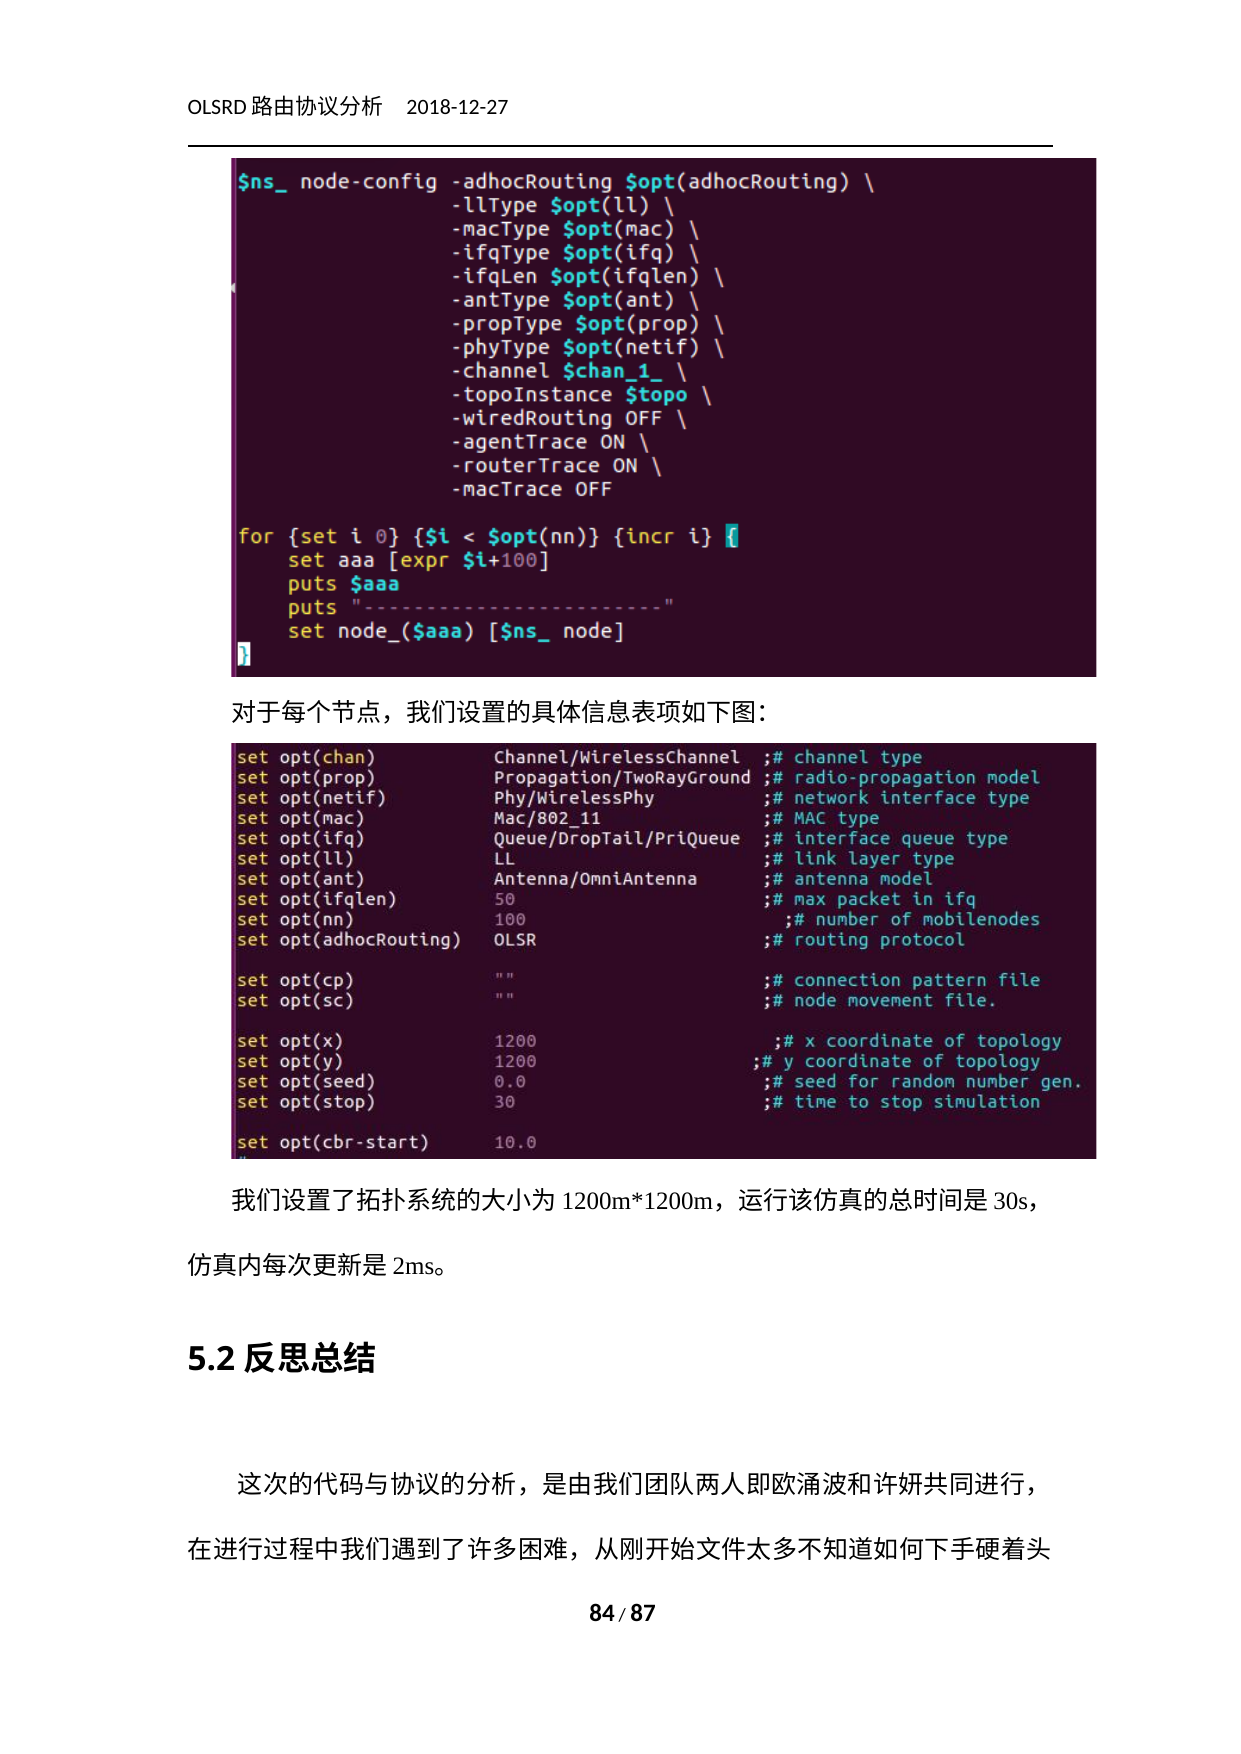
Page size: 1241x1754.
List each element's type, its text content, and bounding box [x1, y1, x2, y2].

picture [231, 158, 1097, 677]
text 对于每个节点，我们设置的具体信息表项如下图： [187, 678, 1053, 743]
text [187, 1451, 1053, 1581]
subtitle 5.2 反思总结 [187, 1323, 1053, 1388]
text 我们设置了拓扑系统的大小为1200m*1200m，运行该仿真的总时间是30s，仿真内每次更新是2ms。 [187, 1166, 1053, 1296]
picture [231, 743, 1097, 1159]
